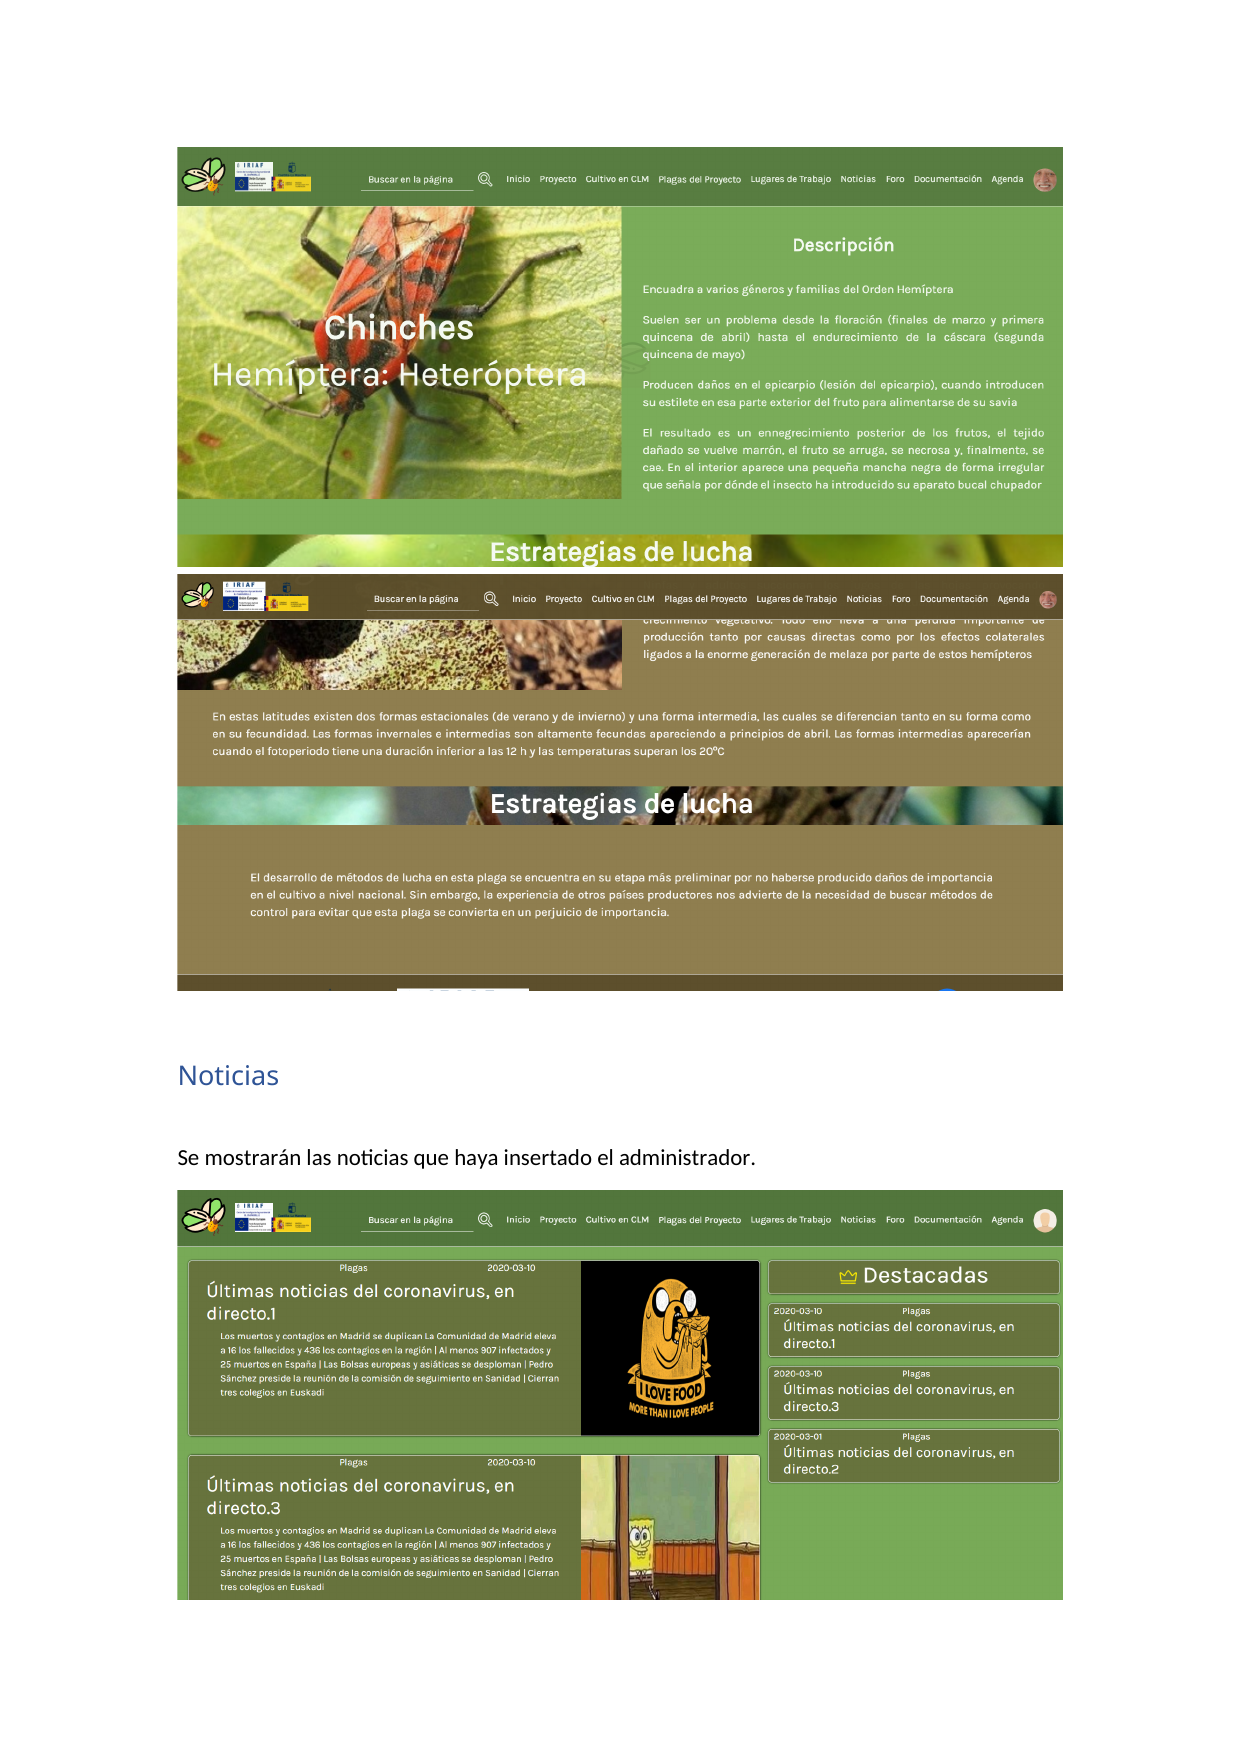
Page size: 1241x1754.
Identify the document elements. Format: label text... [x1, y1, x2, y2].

picture [177, 574, 1063, 991]
subtitle Noticias [177, 1056, 1063, 1093]
picture [177, 1190, 1063, 1600]
picture [177, 147, 1063, 567]
text Se mostrarán las noticias que haya insertado el administrador. [177, 1143, 1063, 1171]
